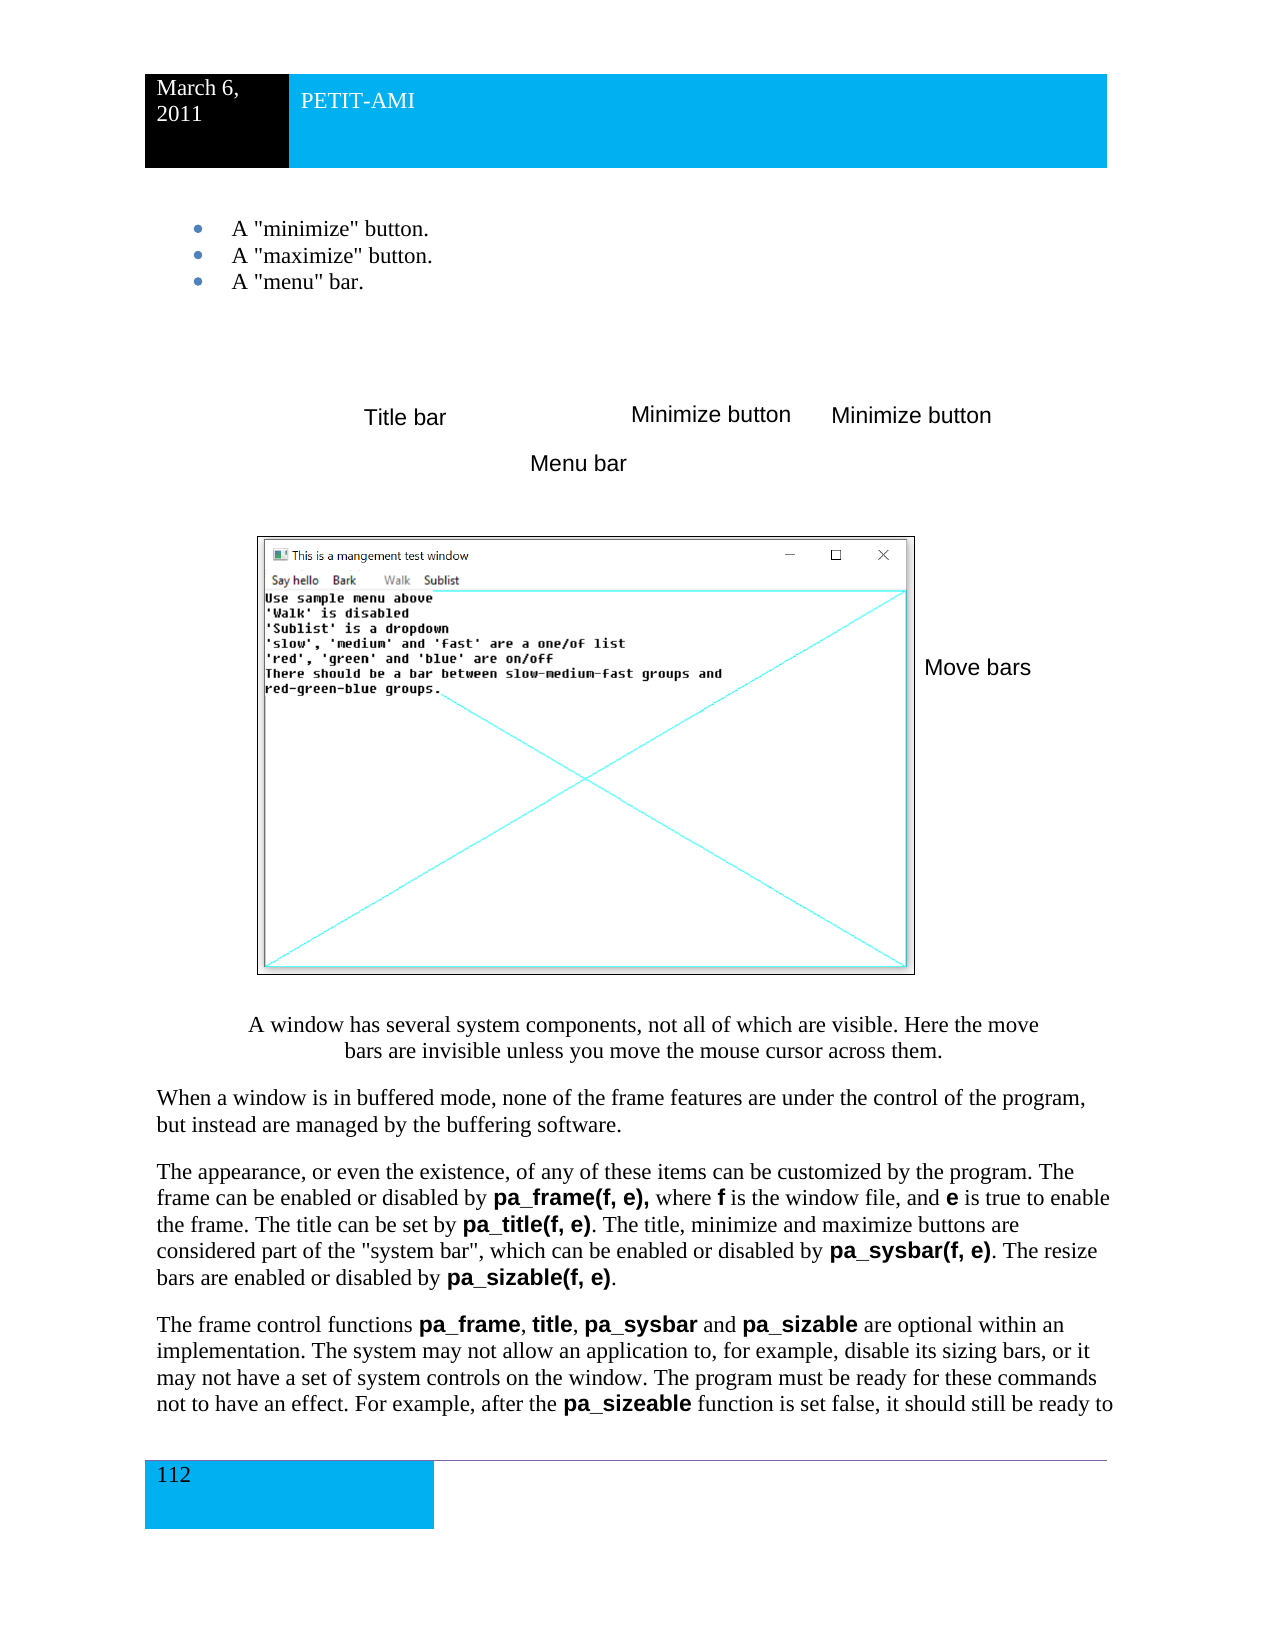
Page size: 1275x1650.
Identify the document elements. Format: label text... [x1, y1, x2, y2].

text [156, 1311, 1118, 1417]
text A window has several system components, not all of which are visible. Here the move bars are invisible unless you move the mouse cursor across them. [231, 1011, 1056, 1064]
text When a window is in buffered mode, none of the frame features are under the control of the program, but instead are managed by the buffering software. [156, 1084, 1118, 1137]
picture [258, 537, 914, 974]
list A "maximize" button. [194, 242, 1118, 268]
list A "menu" bar. [194, 268, 1118, 294]
list A "minimize" button. [194, 215, 1118, 242]
text The appearance, or even the existence, of any of these items can be customized by the program. The frame can be enabled or disabled by pa_frame(f, e), where f is the window file, and e is true to enable the frame. The title can be set by pa_title(f, e). The title, minimize and maximize buttons are considered part of the "system bar", which can be enabled or disabled by pa_sysbar(f, e). The resize bars are enabled or disabled by pa_sizable(f, e). [156, 1158, 1118, 1290]
